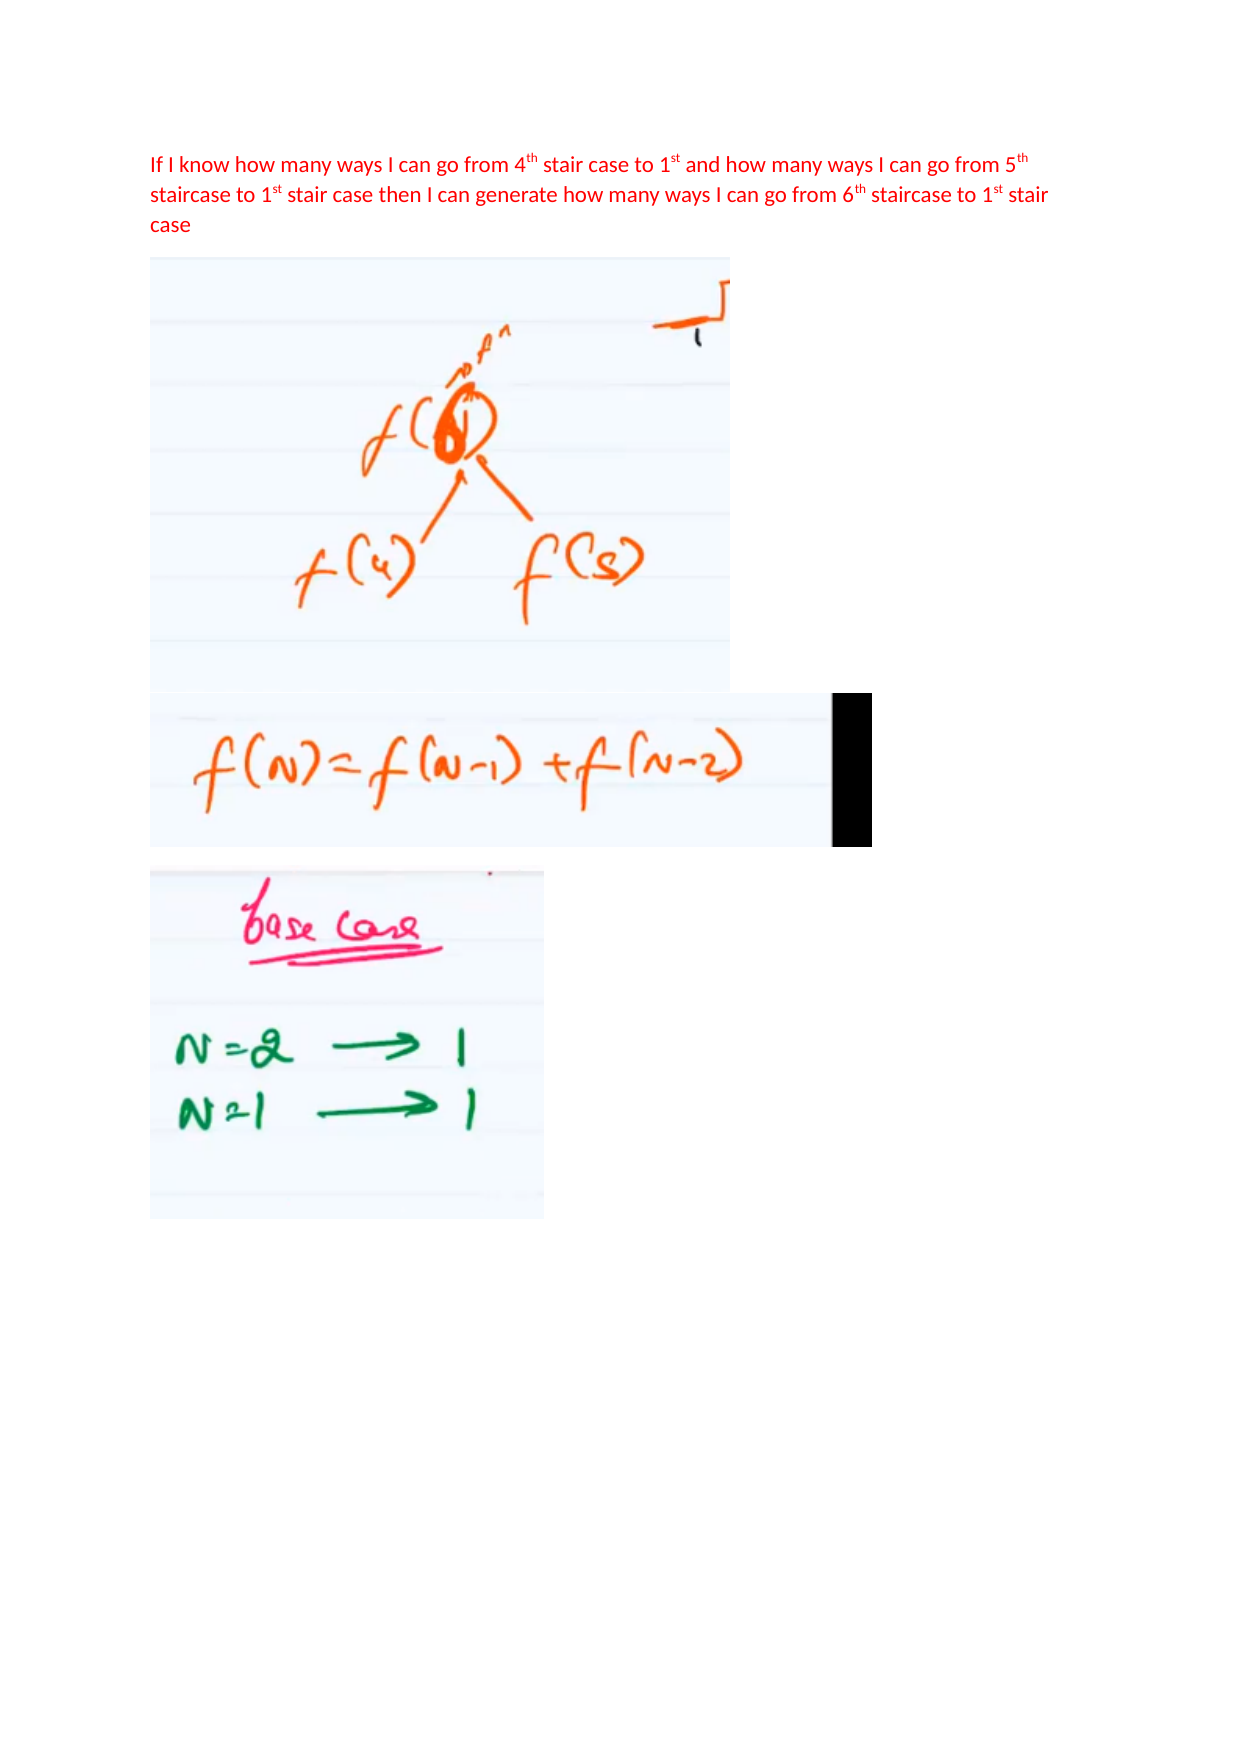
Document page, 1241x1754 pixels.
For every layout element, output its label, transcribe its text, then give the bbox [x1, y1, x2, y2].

text If I know how many ways I can go from 4th stair case to 1st and how many ways I can go from 5th staircase to 1st stair case then I can generate how many ways I can go from 6th staircase to 1st stair case [150, 150, 1090, 238]
picture [150, 257, 730, 692]
picture [150, 865, 544, 1219]
picture [150, 693, 872, 847]
